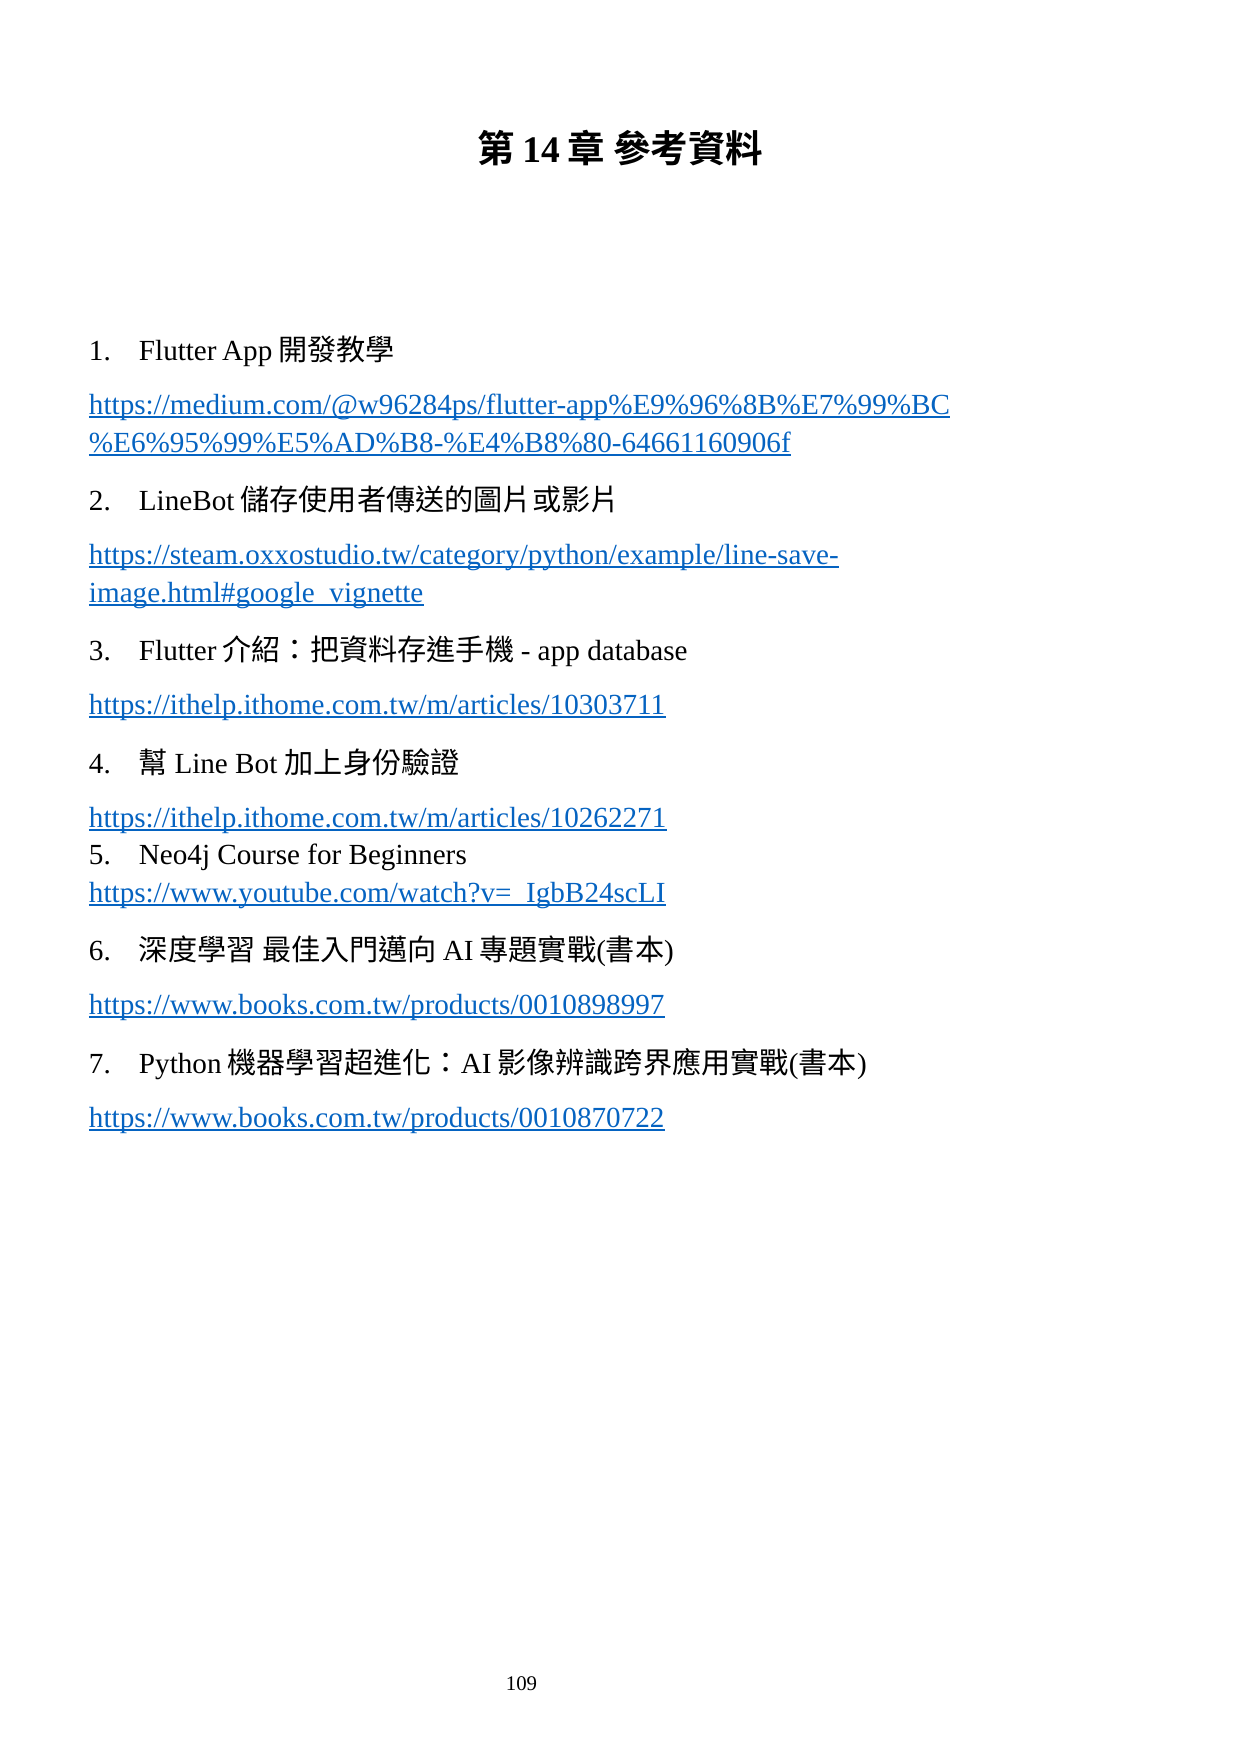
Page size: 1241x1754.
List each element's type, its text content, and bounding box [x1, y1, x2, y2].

text https://ithelp.ithome.com.tw/m/articles/10303711 [89, 686, 1152, 723]
text https://steam.oxxostudio.tw/category/python/example/line-save-image.html#google_vignette [89, 536, 1152, 611]
text https://www.books.com.tw/products/0010898997 [89, 986, 1152, 1023]
text https://www.youtube.com/watch?v=_IgbB24scLI [89, 873, 1152, 911]
text 4. 幫 Line Bot 加上身份驗證 [89, 723, 1152, 798]
text 6. 深度學習 最佳入門邁向AI專題實戰(書本) [89, 911, 1152, 986]
text https://www.books.com.tw/products/0010870722 [89, 1098, 1152, 1136]
subtitle 第14章 參考資料 [89, 108, 1152, 183]
text https://ithelp.ithome.com.tw/m/articles/10262271 [89, 798, 1152, 836]
text 1. Flutter App開發教學 [89, 311, 1152, 386]
text 3. Flutter介紹：把資料存進手機 - app database [89, 611, 1152, 686]
text 5. Neo4j Course for Beginners [89, 836, 1152, 873]
text https://medium.com/@w96284ps/flutter-app%E9%96%8B%E7%99%BC%E6%95%99%E5%AD%B8-%E4%B8%80-64661160906f [89, 386, 1152, 461]
text 2. LineBot儲存使用者傳送的圖片或影片 [89, 461, 1152, 536]
text 7. Python機器學習超進化：AI影像辨識跨界應用實戰(書本) [89, 1023, 1152, 1098]
